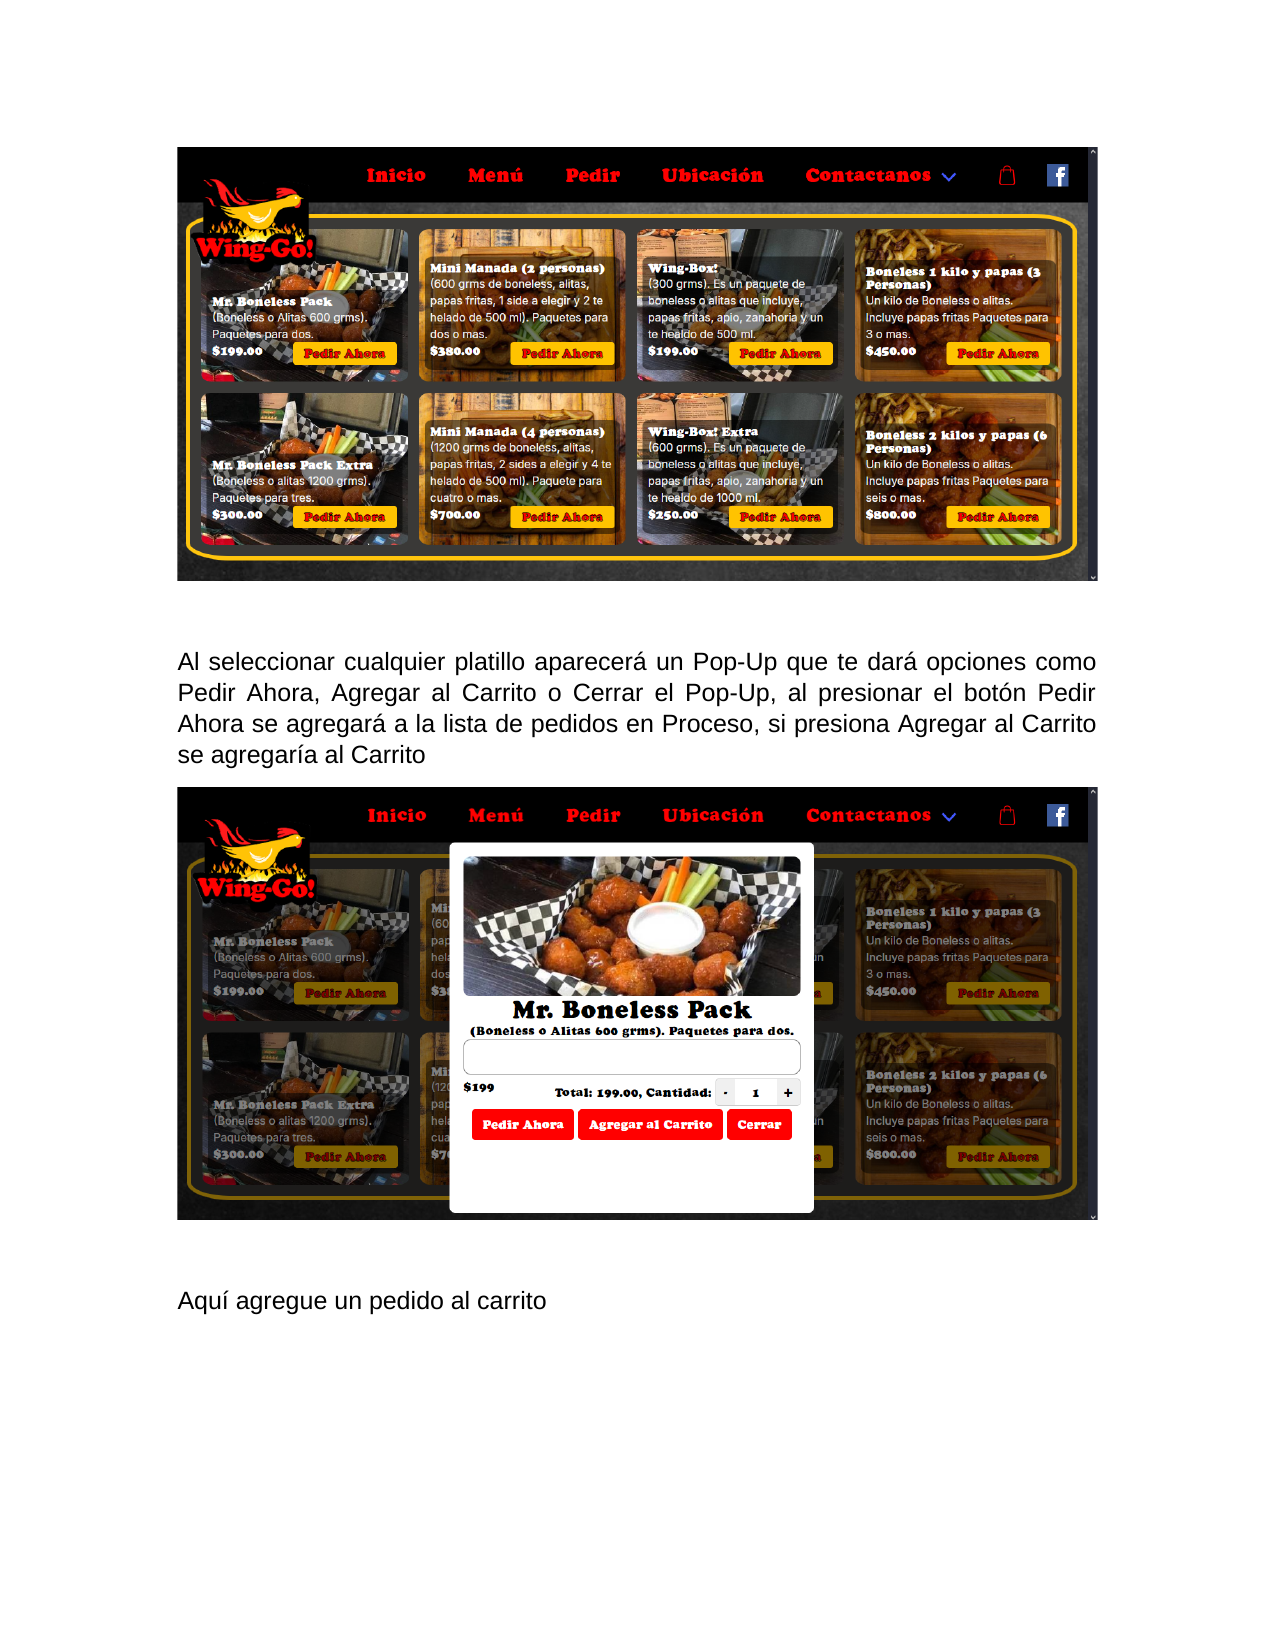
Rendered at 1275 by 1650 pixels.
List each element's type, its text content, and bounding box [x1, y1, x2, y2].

text Aquí agregue un pedido al carrito [177, 1286, 1098, 1314]
text Al seleccionar cualquier platillo aparecerá un Pop-Up que te dará opciones como Pedir Ahora, Agregar al Carrito o Cerrar el Pop-Up, al presionar el botón Pedir Ahora se agregará a la lista de pedidos en Proceso, si presiona Agregar al Carrito se agregaría al Carrito [177, 647, 1098, 769]
picture [177, 147, 1098, 581]
picture [177, 787, 1098, 1220]
